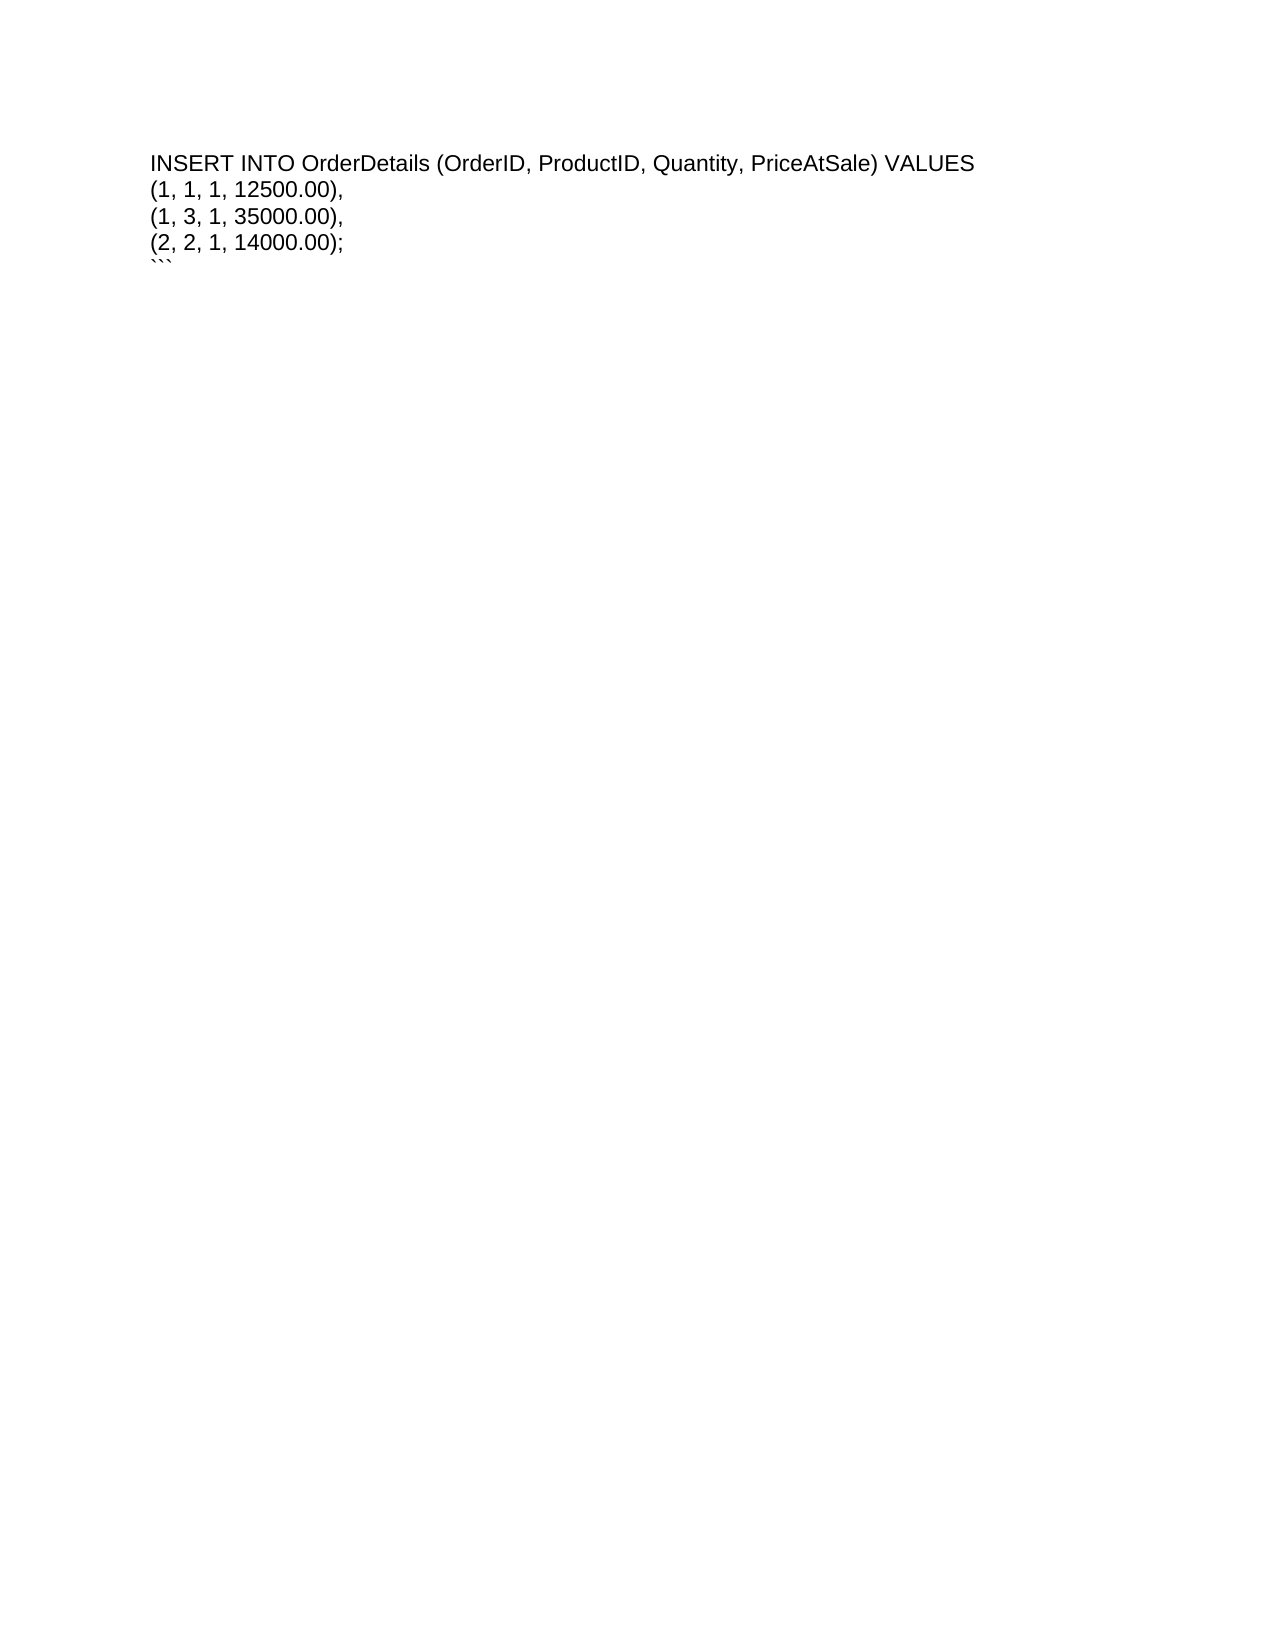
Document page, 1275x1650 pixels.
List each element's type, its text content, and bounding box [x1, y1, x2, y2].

text ``` [150, 255, 1125, 282]
text (1, 3, 1, 35000.00), [150, 203, 1125, 229]
text INSERT INTO OrderDetails (OrderID, ProductID, Quantity, PriceAtSale) VALUES [150, 150, 1125, 176]
text (2, 2, 1, 14000.00); [150, 229, 1125, 255]
text (1, 1, 1, 12500.00), [150, 176, 1125, 203]
